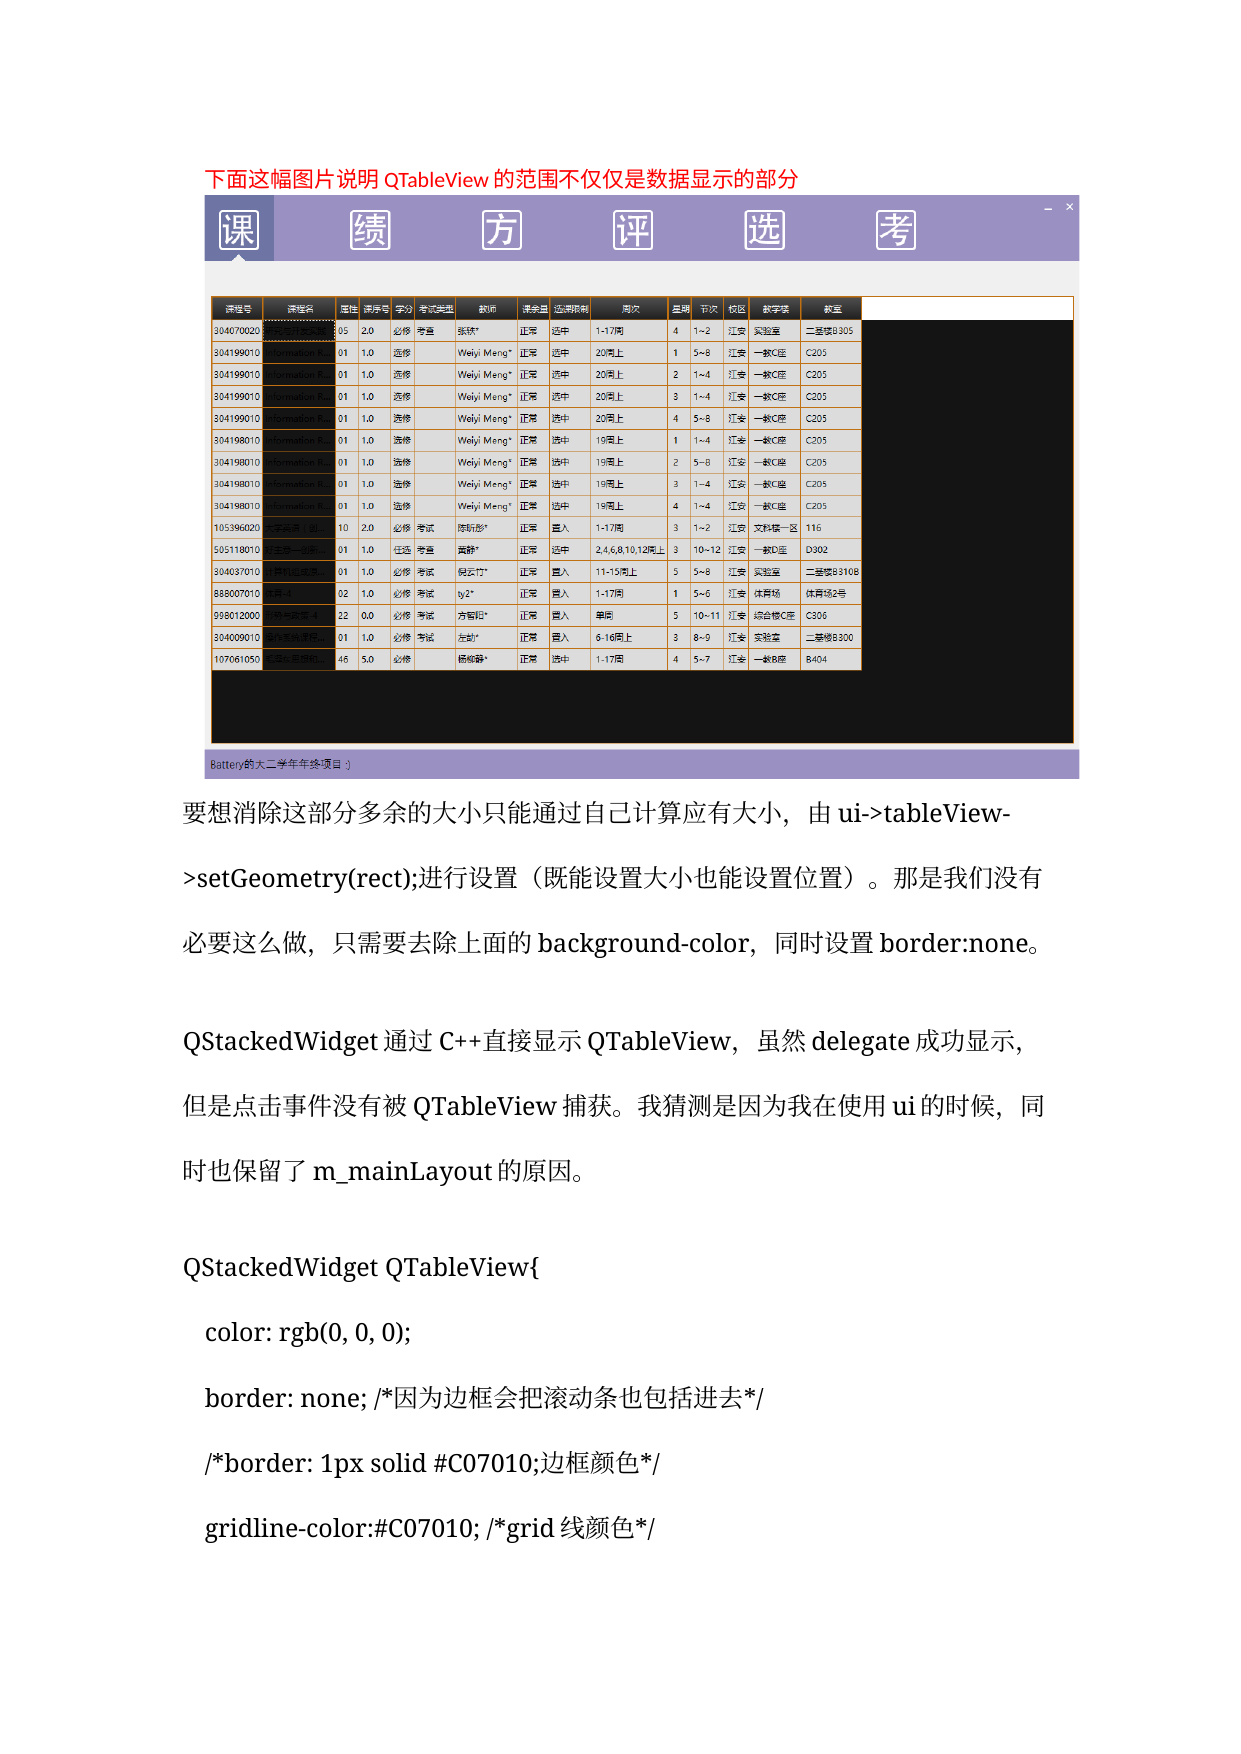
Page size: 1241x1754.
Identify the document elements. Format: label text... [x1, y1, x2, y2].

text 要想消除这部分多余的大小只能通过自己计算应有大小，由ui->tableView->setGeometry(rect);进行设置（既能设置大小也能设置位置）。那是我们没有必要这么做，只需要去除上面的background-color，同时设置border:none。 [183, 779, 1058, 974]
text border: none; /*因为边框会把滚动条也包括进去*/ [204, 1364, 1058, 1429]
picture [204, 195, 1080, 779]
text color: rgb(0, 0, 0); [204, 1299, 1058, 1364]
text gridline-color:#C07010; /*grid线颜色*/ [204, 1494, 1058, 1559]
text QStackedWidget通过C++直接显示QTableView，虽然delegate成功显示，但是点击事件没有被QTableView捕获。我猜测是因为我在使用ui的时候，同时也保留了m_mainLayout的原因。 [183, 1007, 1058, 1202]
text /*border: 1px solid #C07010;边框颜色*/ [204, 1429, 1058, 1494]
text 下面这幅图片说明QTableView的范围不仅仅是数据显示的部分 [204, 162, 1058, 195]
text QStackedWidget QTableView{ [183, 1234, 1058, 1299]
